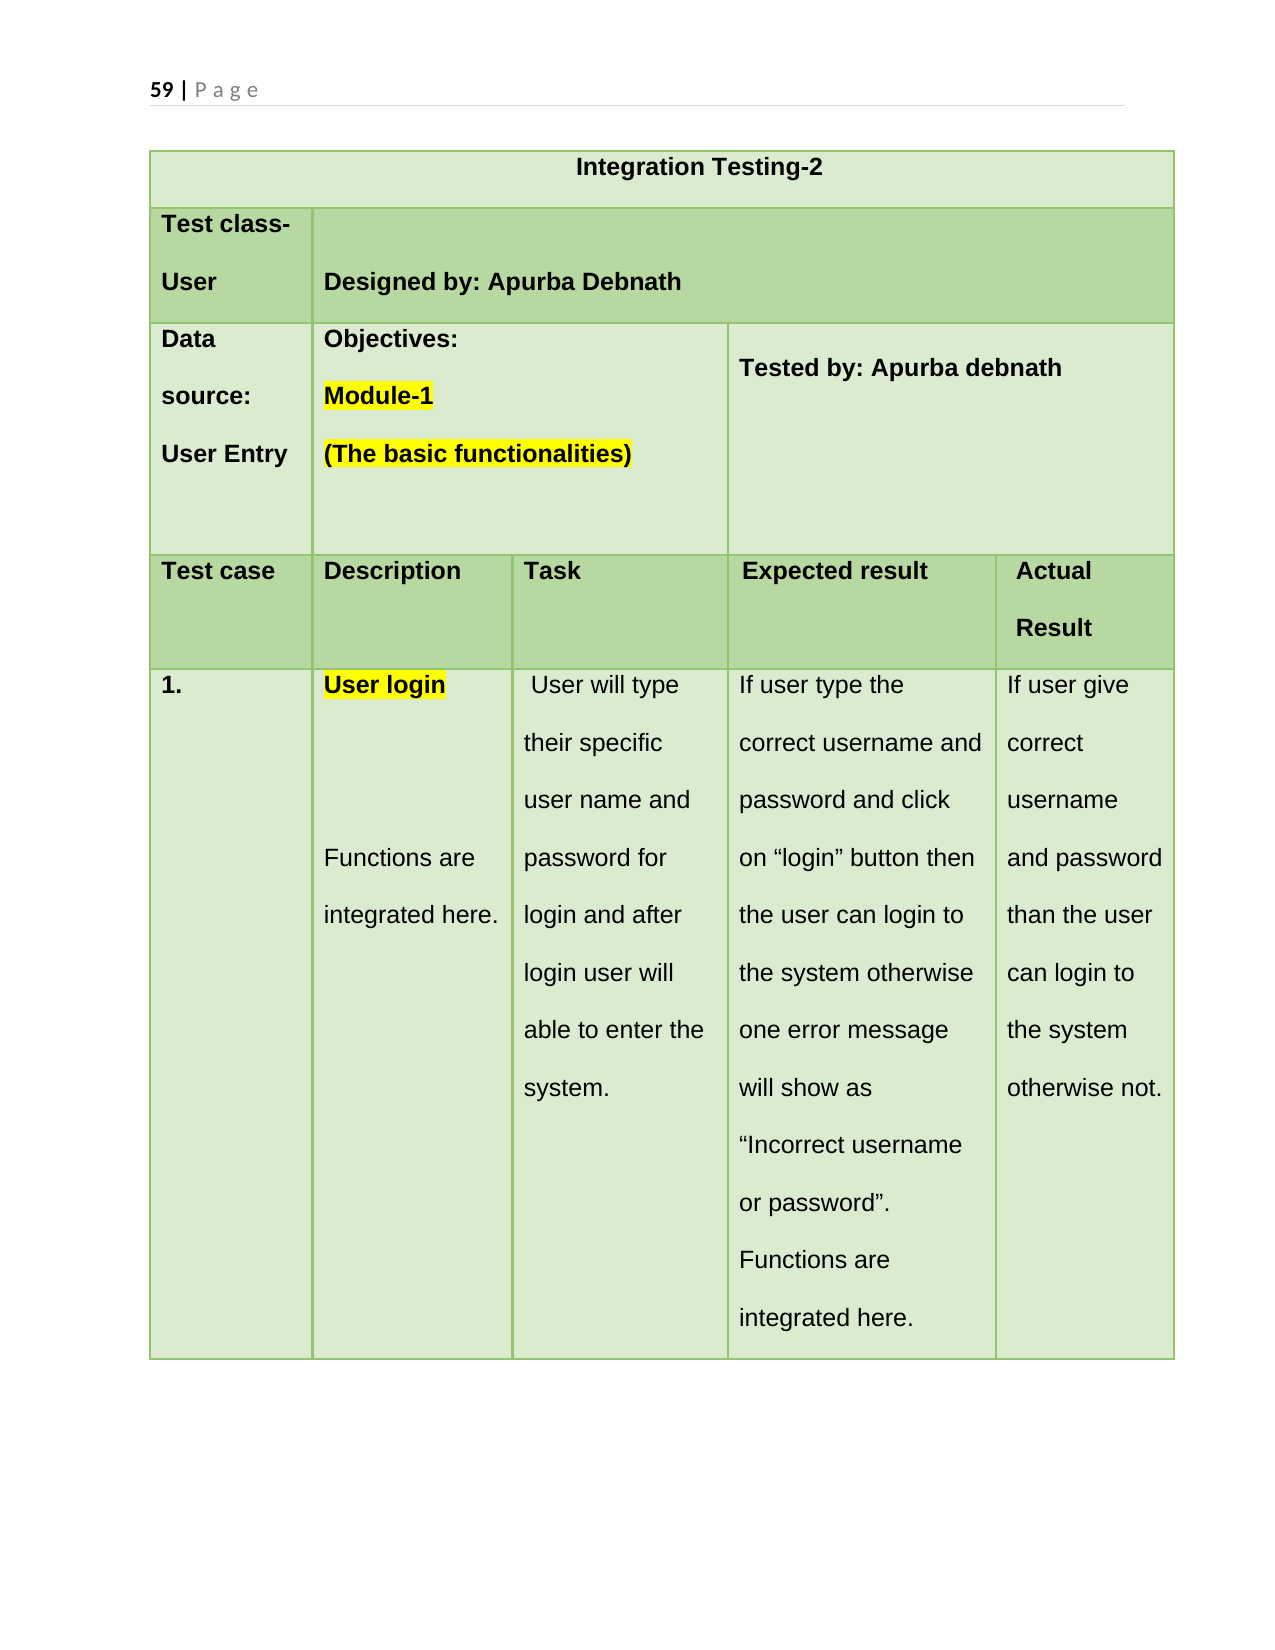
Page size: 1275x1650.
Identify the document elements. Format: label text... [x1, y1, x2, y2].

table_cell Tested by: Apurba debnath [729, 324, 1173, 554]
table_cell Designed by: Apurba Debnath [314, 209, 1173, 322]
table_cell Actual Result [997, 556, 1173, 668]
table_cell Expected result [729, 556, 995, 668]
table_cell User login Functions are integrated here. [314, 670, 511, 1358]
table_cell Task [514, 556, 727, 668]
table_cell If user give correct username and password than the user can login to the system otherwise not. [997, 670, 1173, 1358]
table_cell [151, 152, 1173, 207]
table_cell Description [314, 556, 511, 668]
table_cell Data source: User Entry [151, 324, 311, 554]
table_cell If user type the correct username and password and click on “login” button then the user can login to the system otherwise one error message will show as “Incorrect username or password”. Functions are integrated here. [729, 670, 995, 1358]
table_cell Objectives: Module-1 (The basic functionalities) [314, 324, 727, 554]
table_cell User will type their specific user name and password for login and after login user will able to enter the system. [514, 670, 727, 1358]
table_cell Test case [151, 556, 311, 668]
table_cell Test class- User [151, 209, 311, 322]
table_cell 1. [151, 670, 311, 1358]
